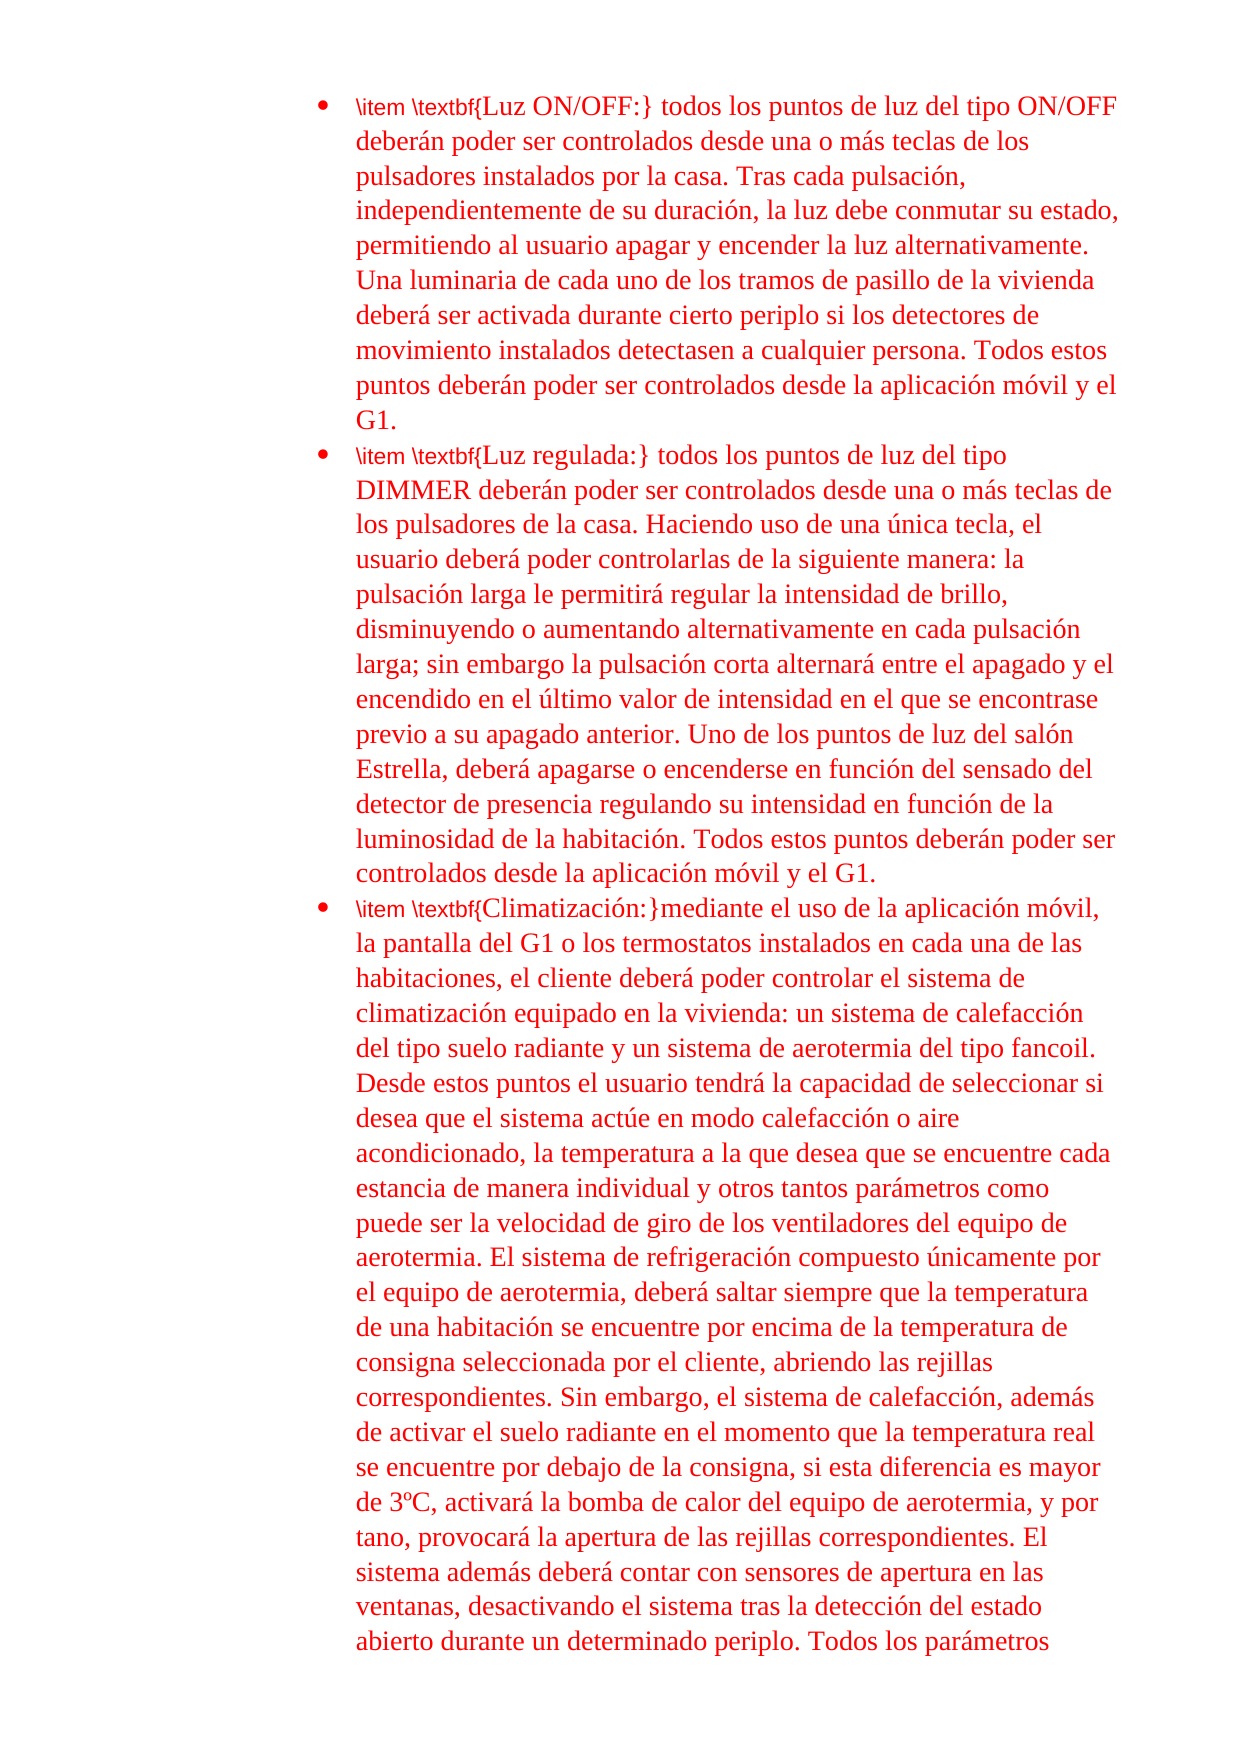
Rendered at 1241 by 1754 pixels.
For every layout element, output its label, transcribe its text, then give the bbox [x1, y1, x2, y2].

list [318, 891, 1122, 1657]
list \item \textbf{Luz ON/OFF:} todos los puntos de luz del tipo ON/OFF deberán poder ser controlados desde una o más teclas de los pulsadores instalados por la casa. Tras cada pulsación, independientemente de su duración, la luz debe conmutar su estado, permitiendo al usuario apagar y encender la luz alternativamente. Una luminaria de cada uno de los tramos de pasillo de la vivienda deberá ser activada durante cierto periplo si los detectores de movimiento instalados detectasen a cualquier persona. Todos estos puntos deberán poder ser controlados desde la aplicación móvil y el G1. [318, 89, 1122, 435]
list \item \textbf{Luz regulada:} todos los puntos de luz del tipo DIMMER deberán poder ser controlados desde una o más teclas de los pulsadores de la casa. Haciendo uso de una única tecla, el usuario deberá poder controlarlas de la siguiente manera: la pulsación larga le permitirá regular la intensidad de brillo, disminuyendo o aumentando alternativamente en cada pulsación larga; sin embargo la pulsación corta alternará entre el apagado y el encendido en el último valor de intensidad en el que se encontrase previo a su apagado anterior. Uno de los puntos de luz del salón Estrella, deberá apagarse o encenderse en función del sensado del detector de presencia regulando su intensidad en función de la luminosidad de la habitación. Todos estos puntos deberán poder ser controlados desde la aplicación móvil y el G1. [318, 438, 1122, 889]
